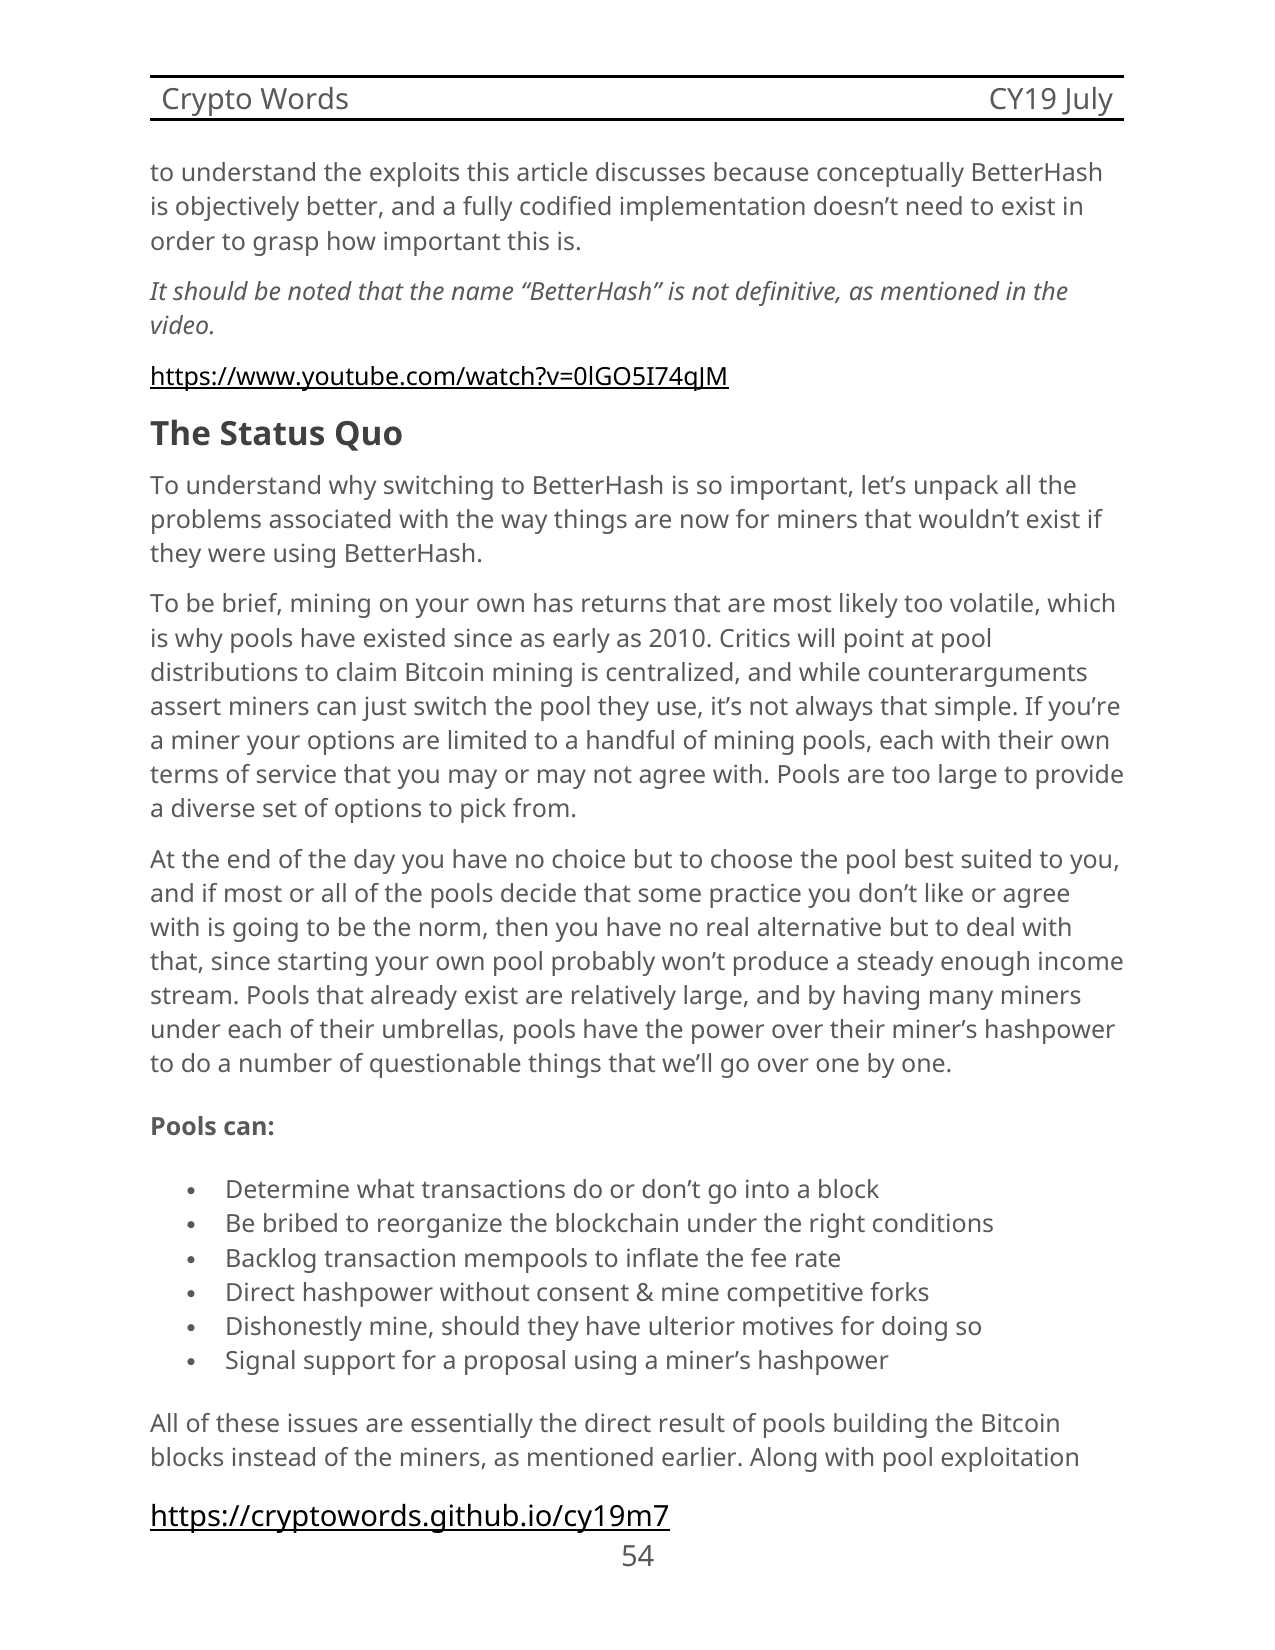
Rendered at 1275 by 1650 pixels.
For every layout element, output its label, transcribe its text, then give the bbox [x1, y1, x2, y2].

text https://www.youtube.com/watch?v=0lGO5I74qJM [150, 359, 1125, 393]
text To be brief, mining on your own has returns that are most likely too volatile, which is why pools have existed since as early as 2010. Critics will point at pool distributions to claim Bitcoin mining is centralized, and while counterarguments assert miners can just switch the pool they use, it’s not always that simple. If you’re a miner your options are limited to a handful of mining pools, each with their own terms of service that you may or may not agree with. Pools are too large to provide a diverse set of options to pick from. [150, 586, 1125, 824]
subtitle The Status Quo [150, 409, 1125, 455]
text At the end of the day you have no choice but to choose the pool best suited to you, and if most or all of the pools decide that some practice you don’t like or agree with is going to be the norm, then you have no real alternative but to deal with that, since starting your own pool probably won’t produce a steady enough income stream. Pools that already exist are relatively large, and by having many miners under each of their umbrellas, pools have the power over their miner’s hashpower to do a number of questionable things that we’ll go over one by one. [150, 841, 1125, 1080]
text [150, 155, 1125, 257]
list Be bribed to reorganize the blockchain under the right conditions [187, 1206, 1125, 1240]
list Determine what transactions do or don’t go into a block [187, 1172, 1125, 1206]
list Signal support for a proposal using a miner’s hashpower [187, 1342, 1125, 1376]
subtitle Pools can: [150, 1109, 1125, 1143]
text It should be noted that the name “BetterHash” is not definitive, as mentioned in the video. [150, 274, 1125, 342]
text To understand why switching to BetterHash is so important, let’s unpack all the problems associated with the way things are now for miners that wouldn’t exist if they were using BetterHash. [150, 467, 1125, 569]
list Backlog transaction mempools to inflate the fee rate [187, 1240, 1125, 1274]
list Direct hashpower without consent & mine competitive forks [187, 1274, 1125, 1308]
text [150, 1406, 1125, 1474]
list Dishonestly mine, should they have ulterior motives for doing so [187, 1308, 1125, 1342]
